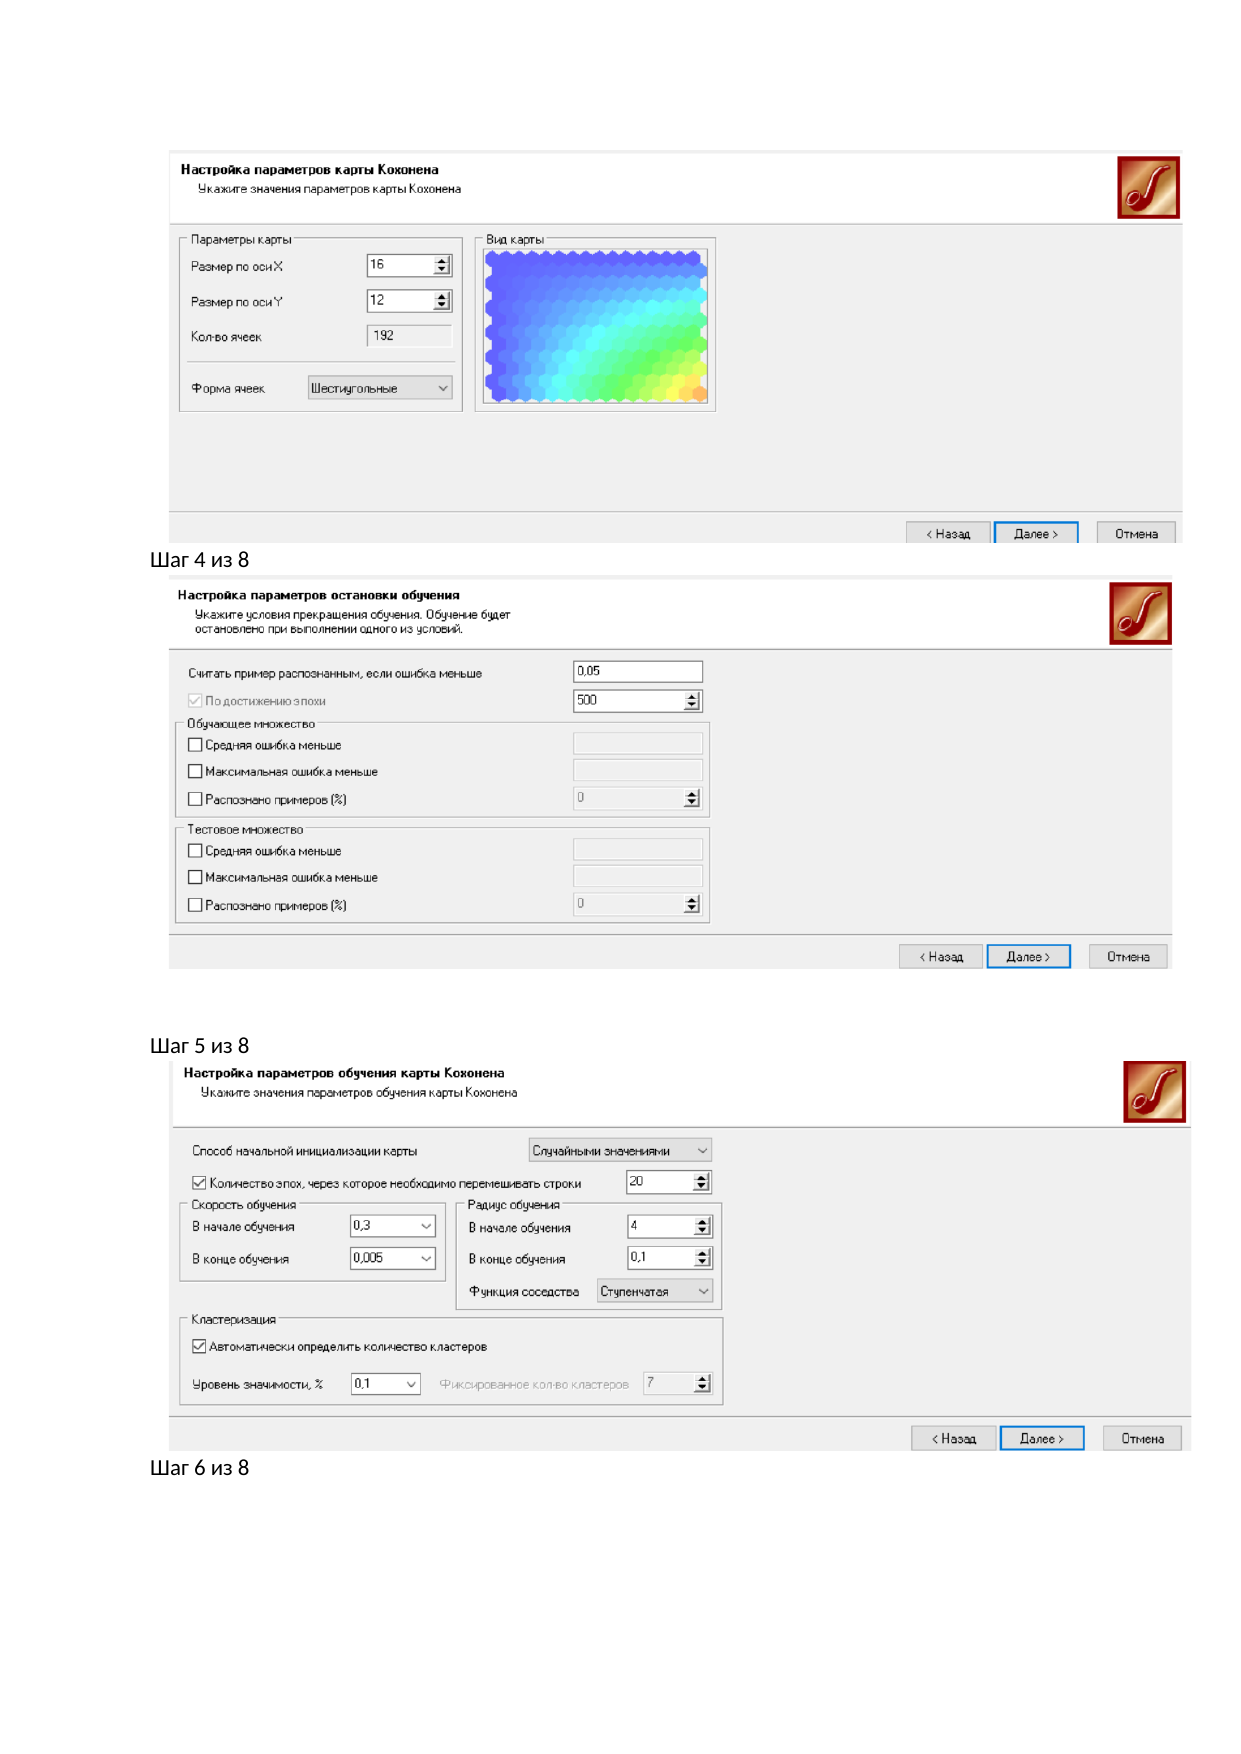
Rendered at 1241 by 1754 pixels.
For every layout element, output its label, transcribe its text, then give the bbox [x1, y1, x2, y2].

text Шаг 5 из 8 [150, 1031, 1090, 1059]
text Шаг 6 из 8 [150, 1061, 1090, 1481]
text Шаг 4 из 8 [150, 150, 1090, 573]
